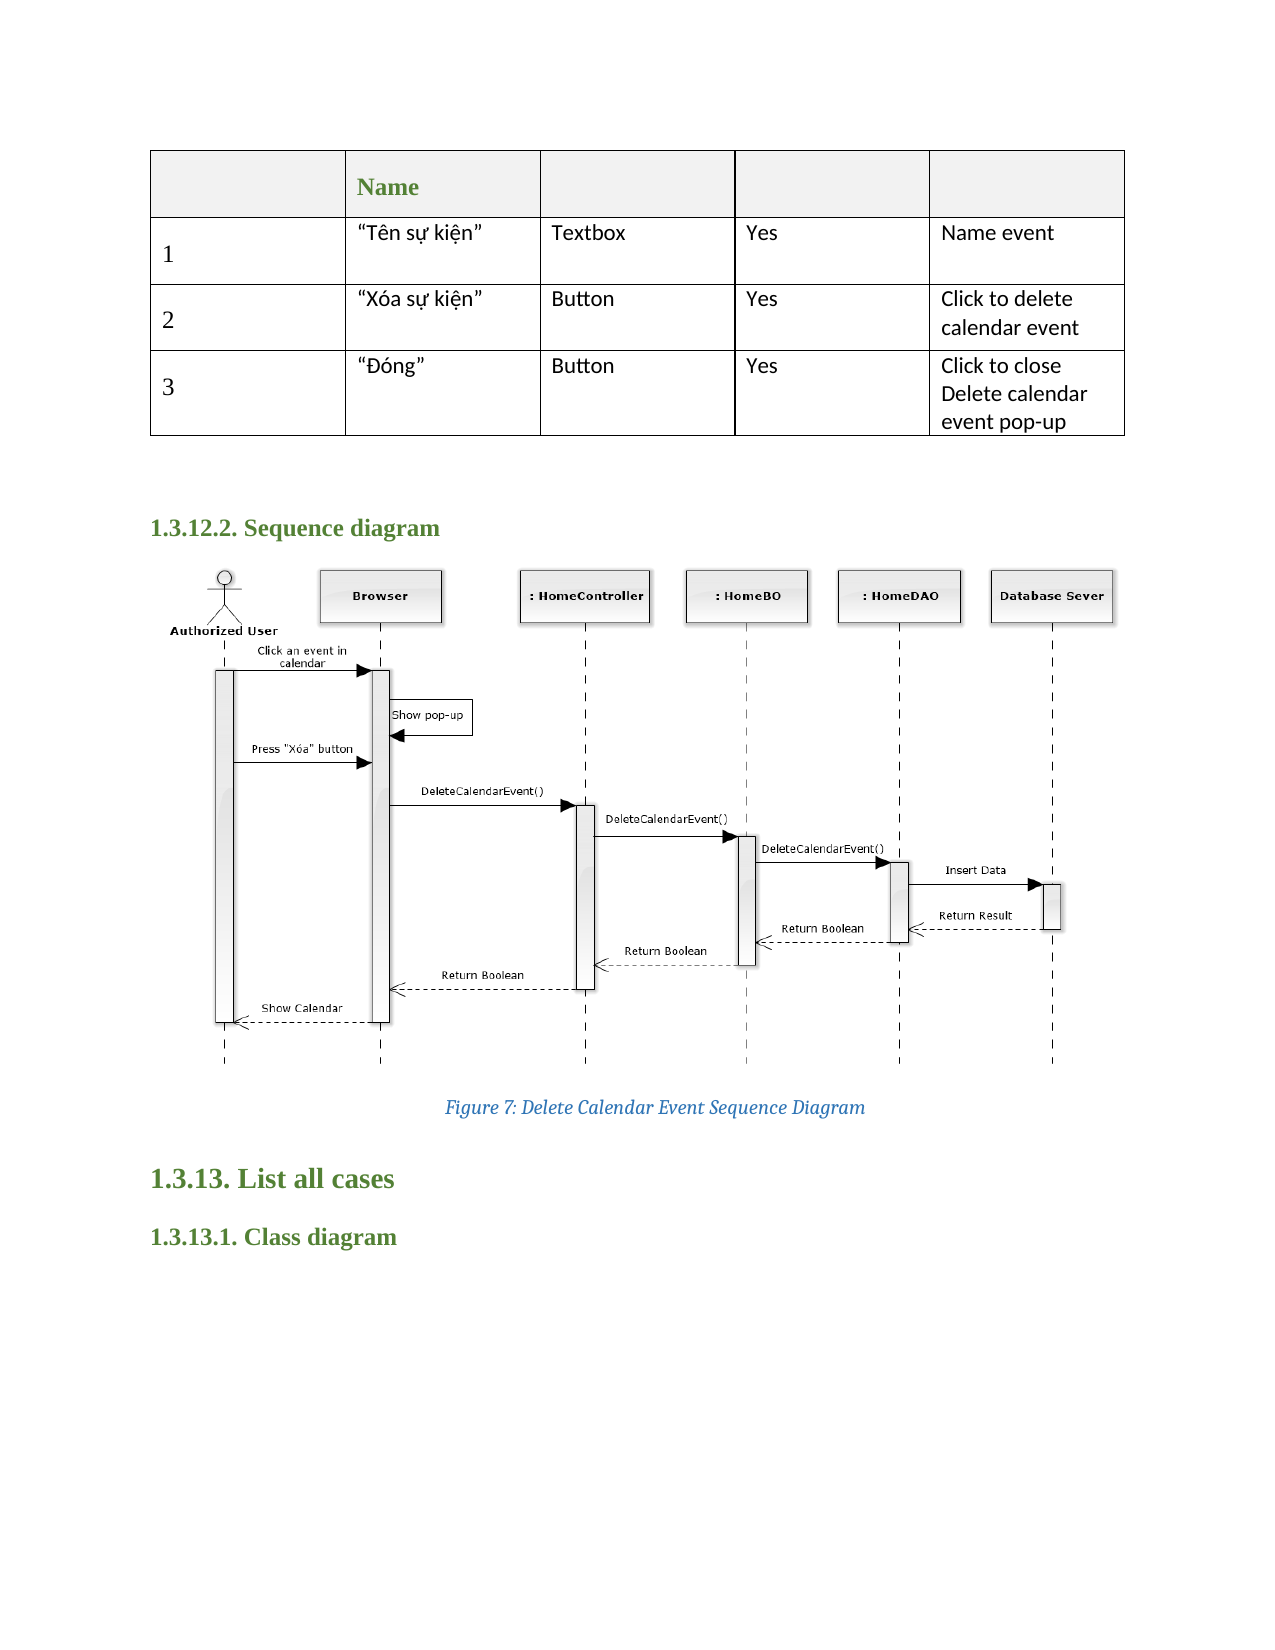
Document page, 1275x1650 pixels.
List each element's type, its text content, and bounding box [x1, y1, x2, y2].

table_cell Click to delete calendar event [930, 285, 1124, 350]
table_cell 2 [151, 285, 345, 350]
table_cell Click to close Delete calendar event pop-up [930, 351, 1124, 435]
table_cell Yes [736, 218, 929, 283]
table_cell Textbox [541, 218, 734, 283]
table_cell Yes [736, 351, 929, 435]
table_cell Name event [930, 218, 1124, 283]
table_header No [151, 151, 345, 217]
picture [150, 557, 1125, 1077]
table_cell 3 [151, 351, 345, 435]
table_cell “Xóa sự kiện” [346, 285, 540, 350]
table_header Required [736, 151, 929, 217]
table_cell Yes [736, 285, 929, 350]
table_cell “Tên sự kiện” [346, 218, 540, 283]
table_header Type [541, 151, 734, 217]
table_header Description [930, 151, 1124, 217]
table_cell 1 [151, 218, 345, 283]
subtitle List all cases [150, 1161, 1125, 1195]
subtitle Class diagram [150, 1222, 1125, 1251]
table_header Object/Control Name [346, 151, 540, 217]
subtitle Sequence diagram [150, 513, 1125, 541]
table_cell “Đóng” [346, 351, 540, 435]
table_cell Button [541, 351, 734, 435]
table_cell Button [541, 285, 734, 350]
